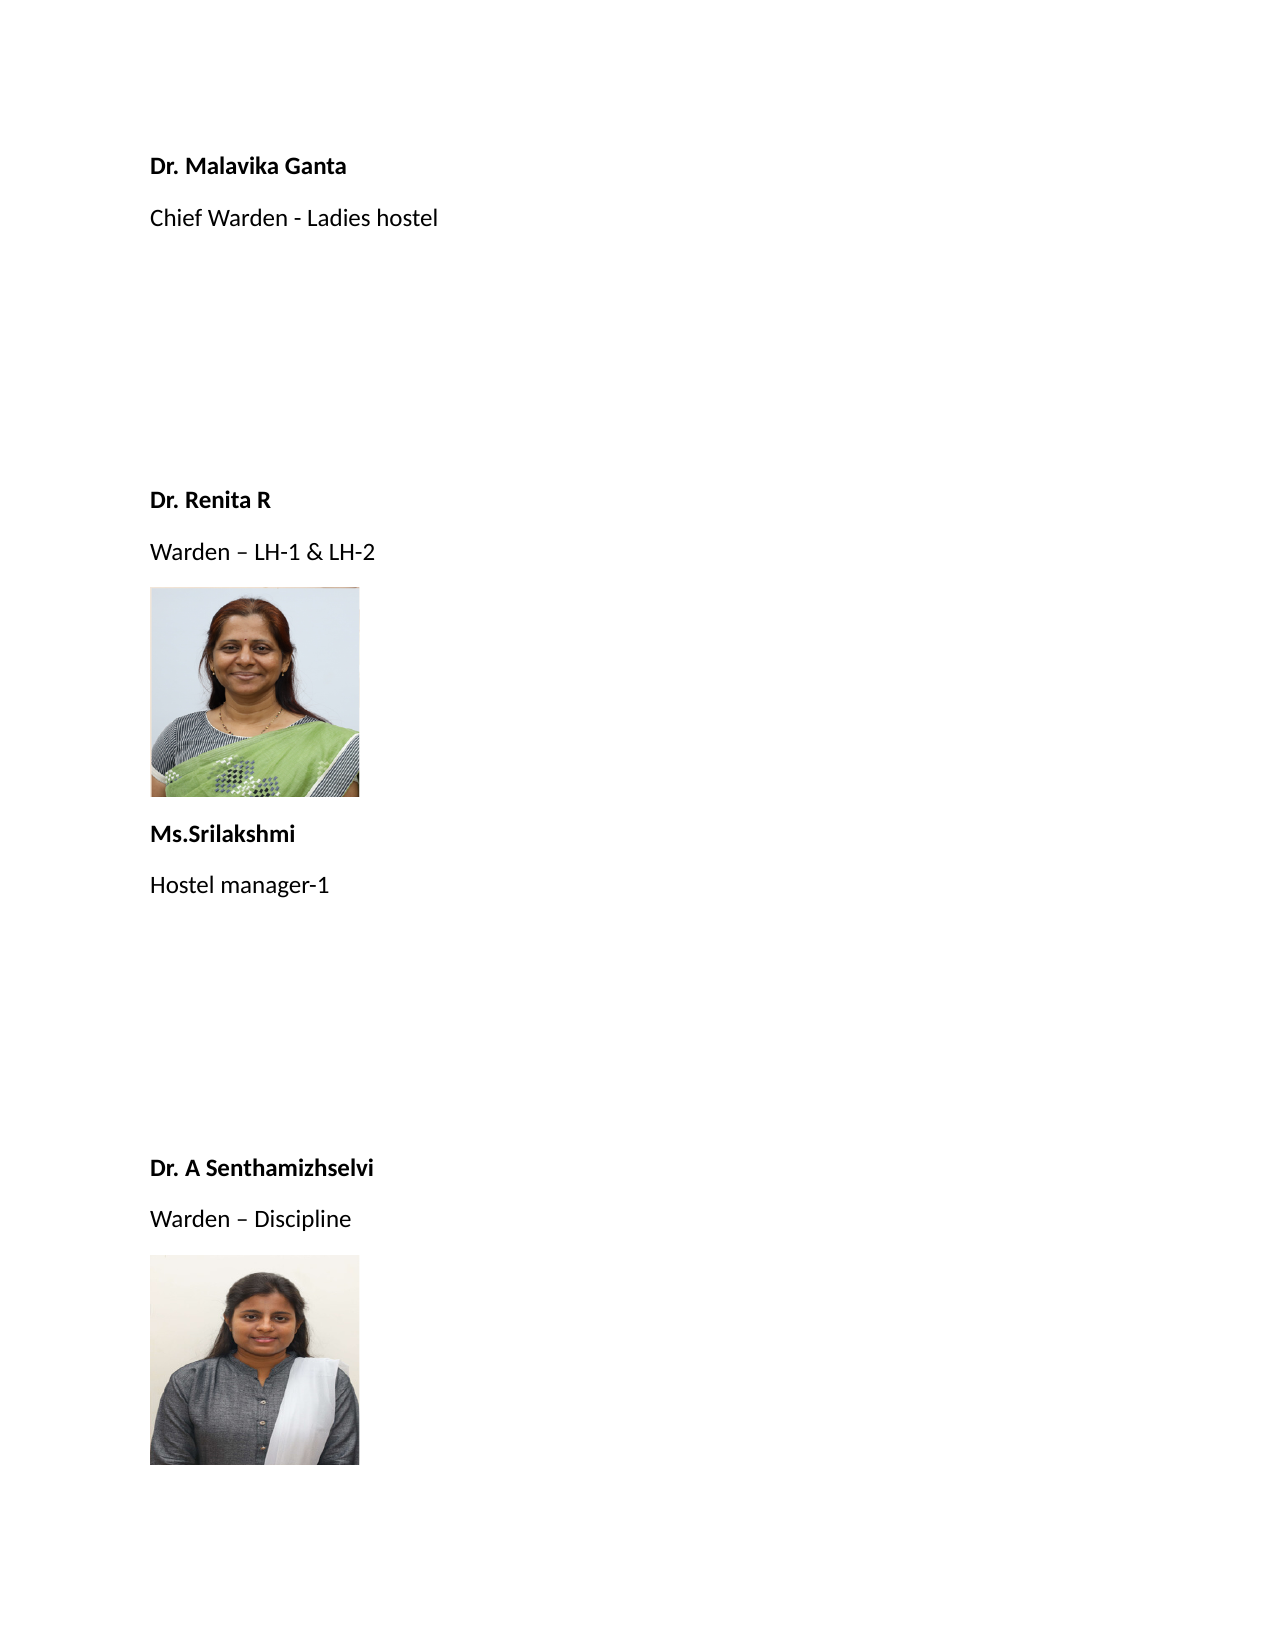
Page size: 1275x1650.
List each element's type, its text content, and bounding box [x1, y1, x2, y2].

picture [150, 1255, 360, 1465]
text Warden – Discipline [150, 1203, 1125, 1234]
text Warden – LH-1 & LH-2 [150, 536, 1125, 566]
text Dr. A Senthamizhselvi [150, 1152, 1125, 1182]
text Chief Warden - Ladies hostel [150, 202, 1125, 232]
text Dr. Renita R [150, 484, 1125, 514]
text Ms.Srilakshmi [150, 818, 1125, 848]
text Dr. Malavika Ganta [150, 150, 1125, 181]
text Hostel manager-1 [150, 869, 1125, 900]
picture [150, 587, 360, 797]
